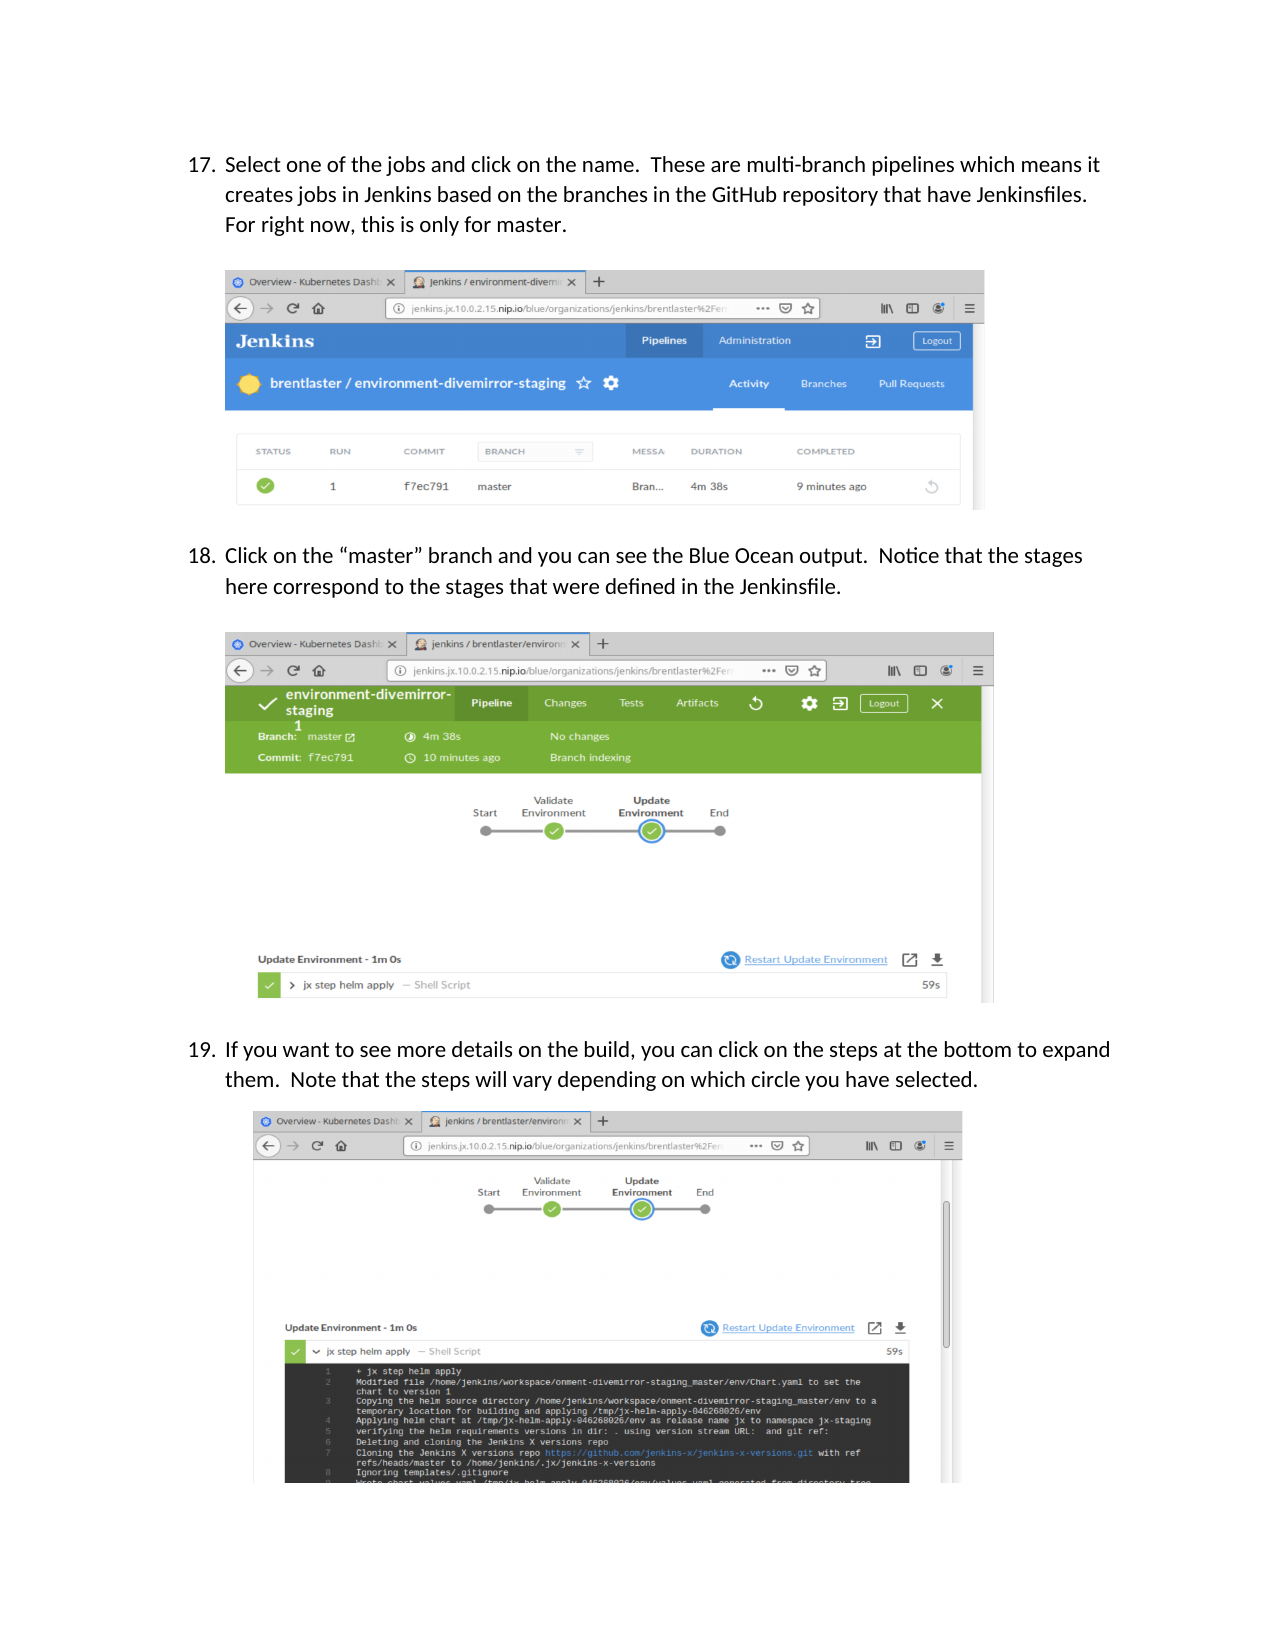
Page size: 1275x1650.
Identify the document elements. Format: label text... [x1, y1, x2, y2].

picture [253, 1111, 963, 1483]
picture [225, 632, 994, 1003]
list If you want to see more details on the build, you can click on the steps at the bottom to expand them. Note that the steps will vary depending on which circle you have selected. [187, 1035, 1125, 1093]
picture [225, 270, 985, 510]
list Click on the “master” branch and you can see the Blue Ocean output. Notice that the stages here correspond to the stages that were defined in the Jenkinsfile. [187, 542, 1125, 600]
list Select one of the jobs and click on the name. These are multi-branch pipelines which means it creates jobs in Jenkins based on the branches in the GitHub repository that have Jenkinsfiles. For right now, this is only for master. [187, 150, 1125, 238]
